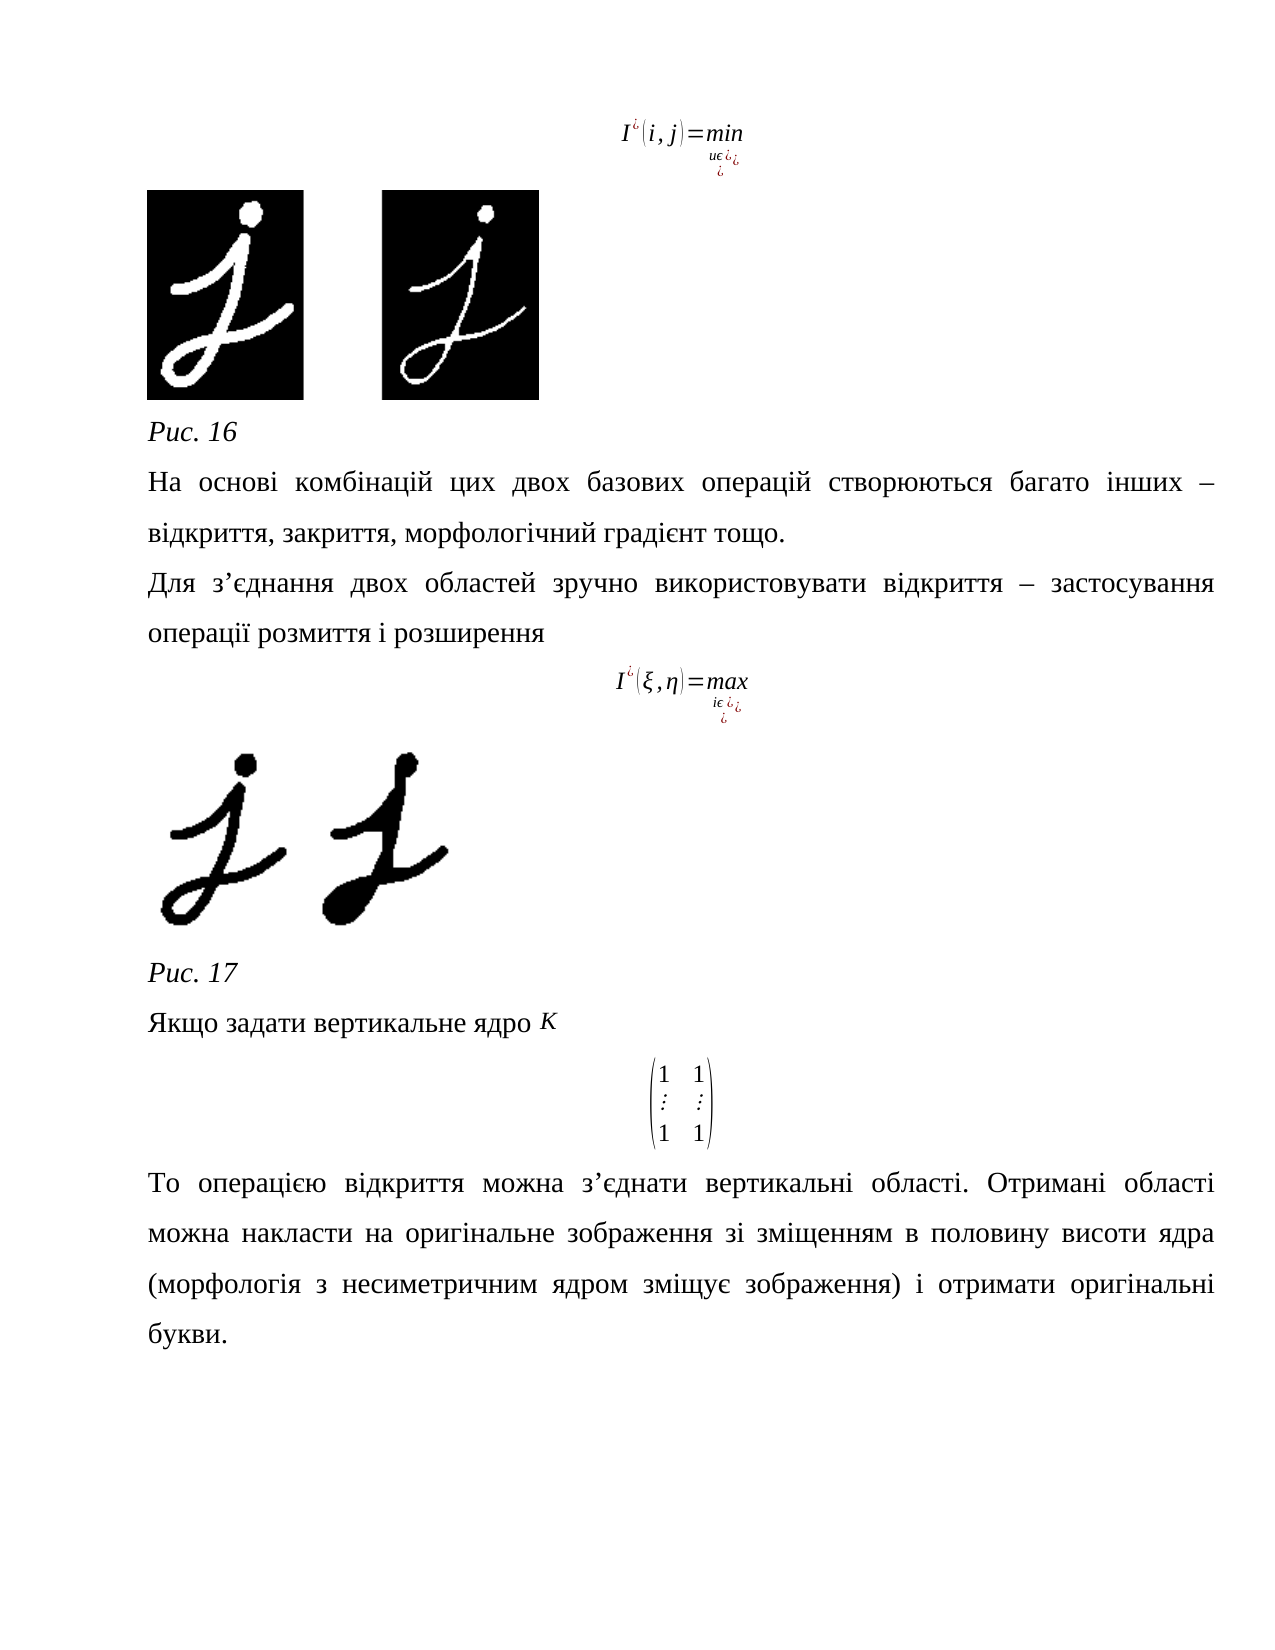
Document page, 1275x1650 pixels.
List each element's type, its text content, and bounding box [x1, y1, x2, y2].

picture [147, 190, 539, 400]
text Для з’єднання двох областей зручно використовувати відкриття – застосування операції розмиття і розширення [148, 565, 1216, 649]
text На основі комбінацій цих двох базових операцій створюються багато інших – відкриття, закриття, морфологічний градієнт тощо. [148, 464, 1216, 548]
text То операцією відкриття можна з’єднати вертикальні області. Отримані області можна накласти на оригінальне зображення зі зміщенням в половину висоти ядра (морфологія з несиметричним ядром зміщує зображення) і отримати оригінальні букви. [148, 1165, 1216, 1350]
picture [147, 737, 461, 941]
text Якщо задати вертикальне ядро [148, 1005, 1216, 1038]
